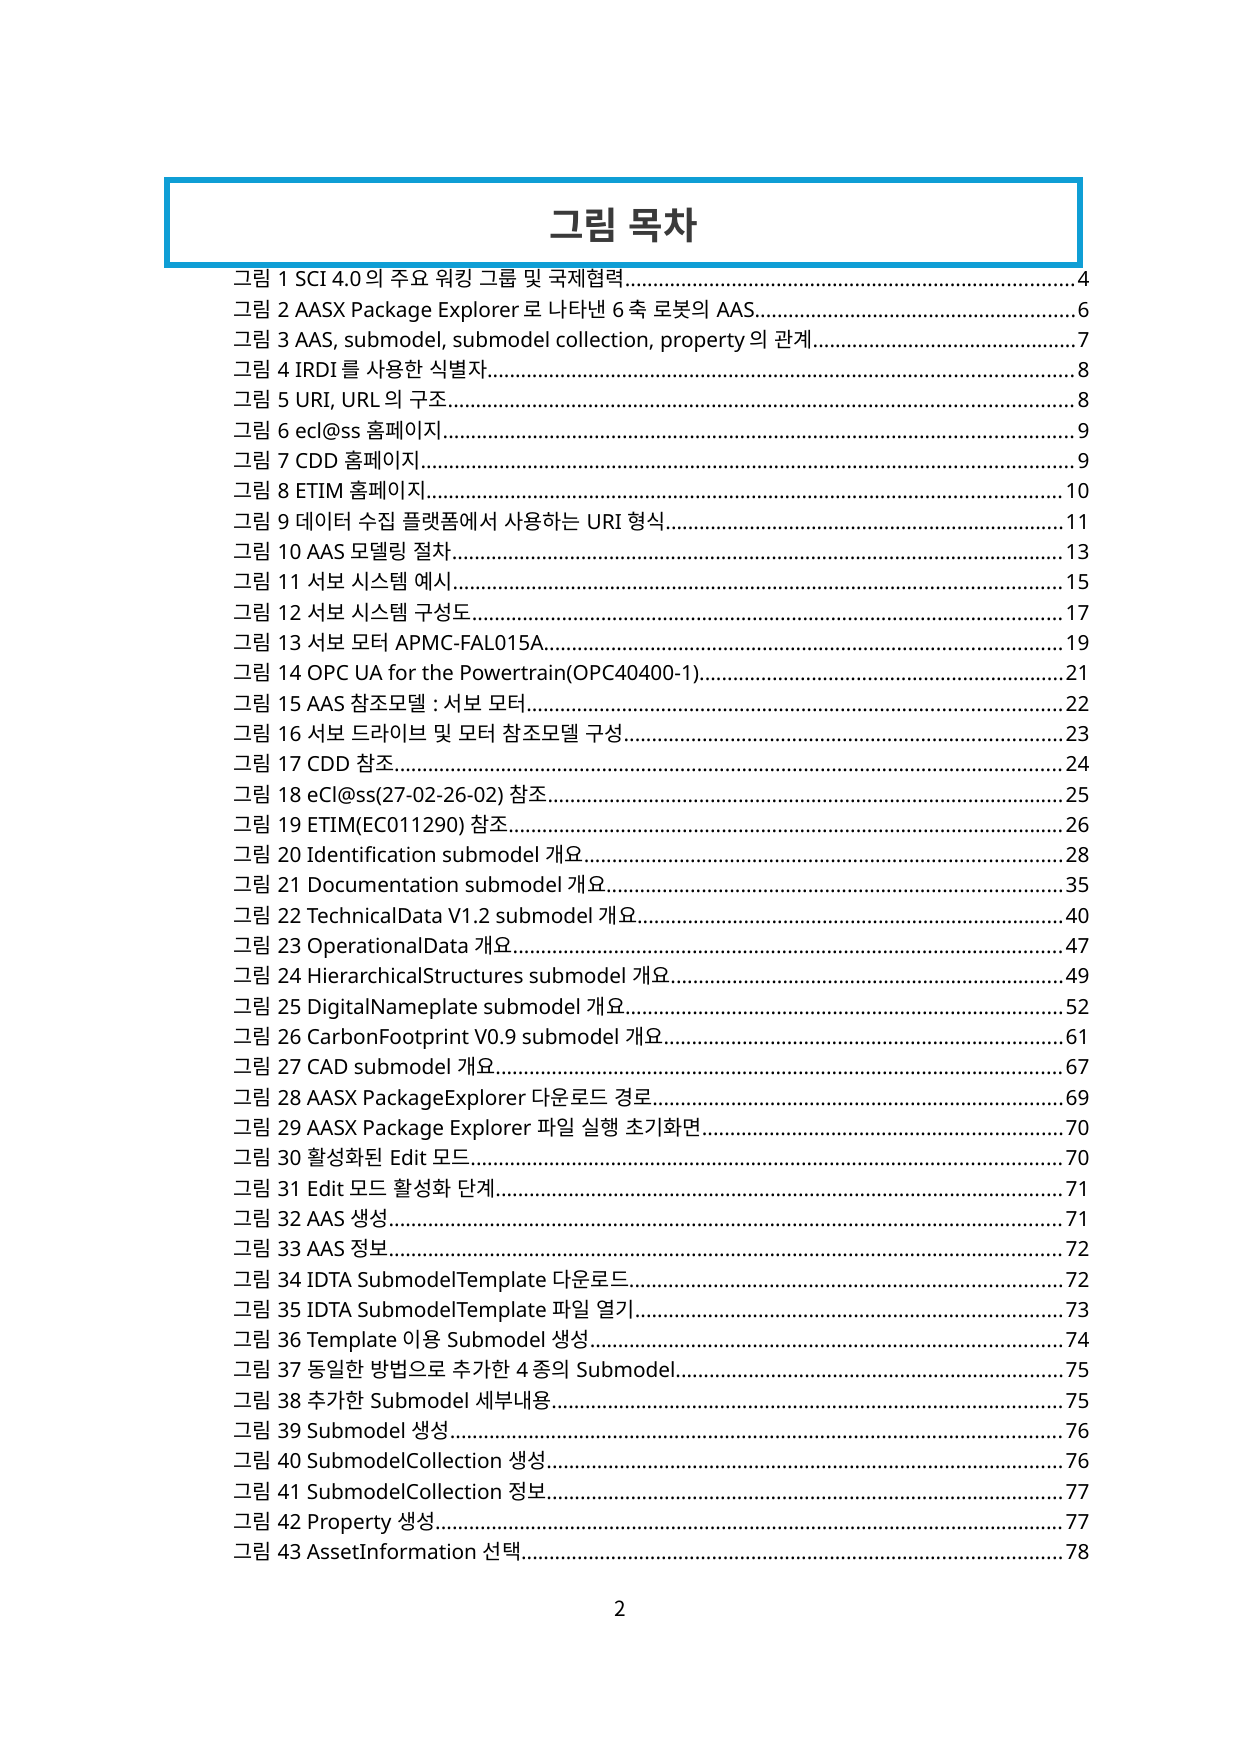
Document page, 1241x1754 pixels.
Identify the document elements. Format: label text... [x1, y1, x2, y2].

text 그림 1 SCI 4.0의 주요 워킹 그룹 및 국제협력 4 [233, 262, 1090, 293]
text 그림 26 CarbonFootprint V0.9 submodel 개요 61 [233, 1020, 1090, 1051]
text 그림 17 CDD 참조 24 [233, 747, 1090, 778]
text 그림 7 CDD 홈페이지 9 [233, 444, 1090, 475]
text 그림 42 Property 생성 77 [233, 1505, 1090, 1536]
text 그림 22 TechnicalData V1.2 submodel 개요 40 [233, 899, 1090, 929]
text 그림 31 Edit 모드 활성화 단계 71 [233, 1172, 1090, 1202]
text 그림 38 추가한 Submodel 세부내용 75 [233, 1384, 1090, 1414]
text 그림 34 IDTA SubmodelTemplate 다운로드 72 [233, 1263, 1090, 1293]
text 그림 13 서보 모터 APMC-FAL015A 19 [233, 626, 1090, 657]
text 그림 15 AAS 참조모델 : 서보 모터 22 [233, 687, 1090, 717]
text 그림 16 서보 드라이브 및 모터 참조모델 구성 23 [233, 717, 1090, 747]
text 그림 43 AssetInformation 선택 78 [233, 1536, 1090, 1566]
text 그림 10 AAS 모델링 절차 13 [233, 535, 1090, 566]
text 그림 27 CAD submodel 개요 67 [233, 1051, 1090, 1081]
text 그림 40 SubmodelCollection 생성 76 [233, 1445, 1090, 1475]
text 그림 9 데이터 수집 플랫폼에서 사용하는 URI 형식 11 [233, 505, 1090, 535]
text 그림 2 AASX Package Explorer로 나타낸 6축 로봇의 AAS 6 [233, 293, 1090, 323]
text 그림 12 서보 시스템 구성도 17 [233, 596, 1090, 626]
text 그림 11 서보 시스템 예시 15 [233, 566, 1090, 596]
text 그림 23 OperationalData 개요 47 [233, 929, 1090, 960]
text 그림 30 활성화된 Edit 모드 70 [233, 1142, 1090, 1172]
text 그림 21 Documentation submodel 개요 35 [233, 869, 1090, 899]
text 그림 35 IDTA SubmodelTemplate 파일 열기 73 [233, 1293, 1090, 1323]
text 그림 24 HierarchicalStructures submodel 개요 49 [233, 960, 1090, 990]
text 그림 25 DigitalNameplate submodel 개요 52 [233, 990, 1090, 1020]
text 그림 3 AAS, submodel, submodel collection, property의 관계 7 [233, 323, 1090, 353]
text 그림 41 SubmodelCollection 정보 77 [233, 1475, 1090, 1505]
text 그림 18 eCl@ss(27-02-26-02) 참조 25 [233, 778, 1090, 808]
text 그림 14 OPC UA for the Powertrain(OPC40400-1) 21 [233, 657, 1090, 687]
text 그림 33 AAS 정보 72 [233, 1232, 1090, 1263]
text 그림 32 AAS 생성 71 [233, 1202, 1090, 1232]
text 그림 6 ecl@ss 홈페이지 9 [233, 414, 1090, 444]
text 그림 5 URI, URL의 구조 8 [233, 384, 1090, 414]
text 그림 4 IRDI를 사용한 식별자 8 [233, 353, 1090, 384]
text 그림 39 Submodel 생성 76 [233, 1414, 1090, 1445]
text 그림 36 Template 이용 Submodel 생성 74 [233, 1323, 1090, 1354]
text 그림 37 동일한 방법으로 추가한 4종의 Submodel 75 [233, 1354, 1090, 1384]
text 그림 29 AASX Package Explorer 파일 실행 초기화면 70 [233, 1111, 1090, 1142]
text 그림 19 ETIM(EC011290) 참조 26 [233, 808, 1090, 838]
text 그림 20 Identification submodel 개요 28 [233, 838, 1090, 869]
text 그림 28 AASX PackageExplorer 다운로드 경로 69 [233, 1081, 1090, 1111]
text 그림 8 ETIM 홈페이지 10 [233, 475, 1090, 505]
